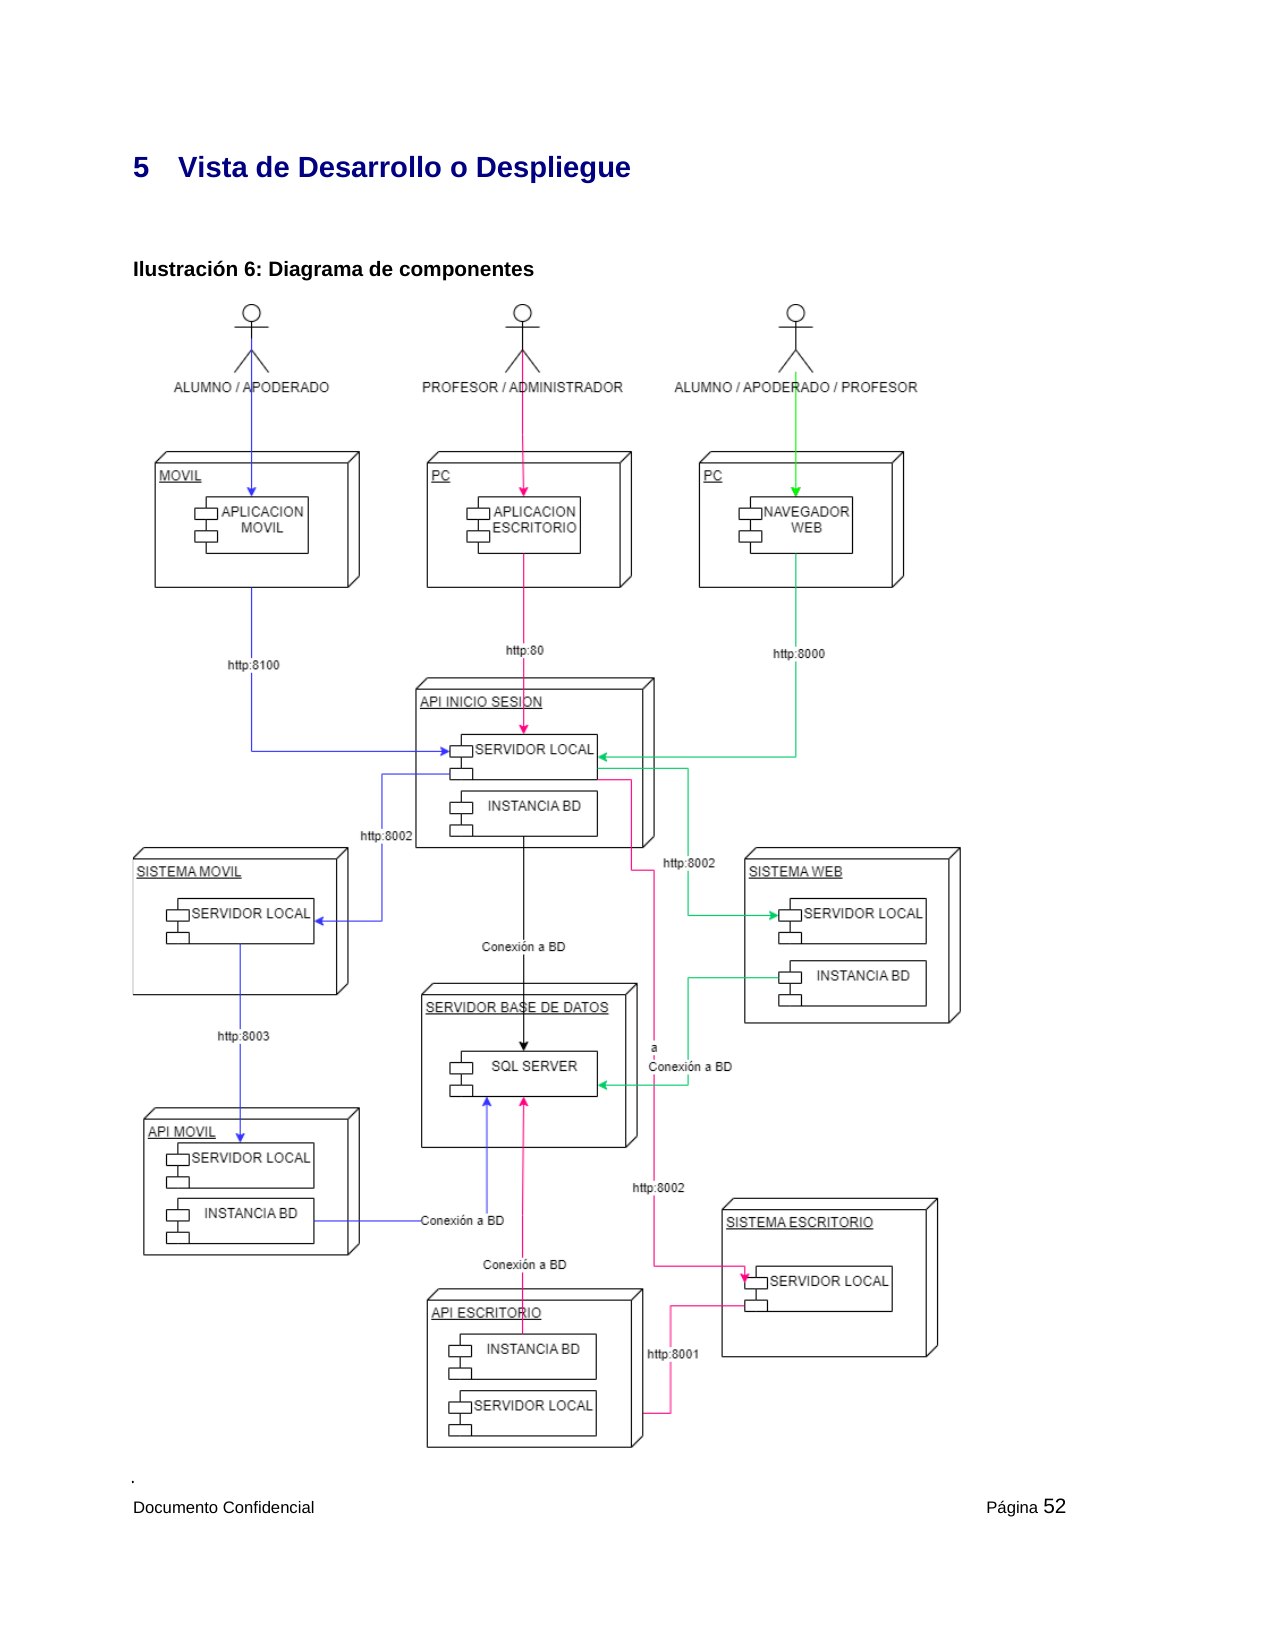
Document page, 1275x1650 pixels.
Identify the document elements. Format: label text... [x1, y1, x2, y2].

list Vista de Desarrollo o Despliegue [133, 150, 1125, 183]
text Ilustración 6: Diagrama de componentes [133, 256, 1125, 280]
picture [132, 304, 962, 1449]
